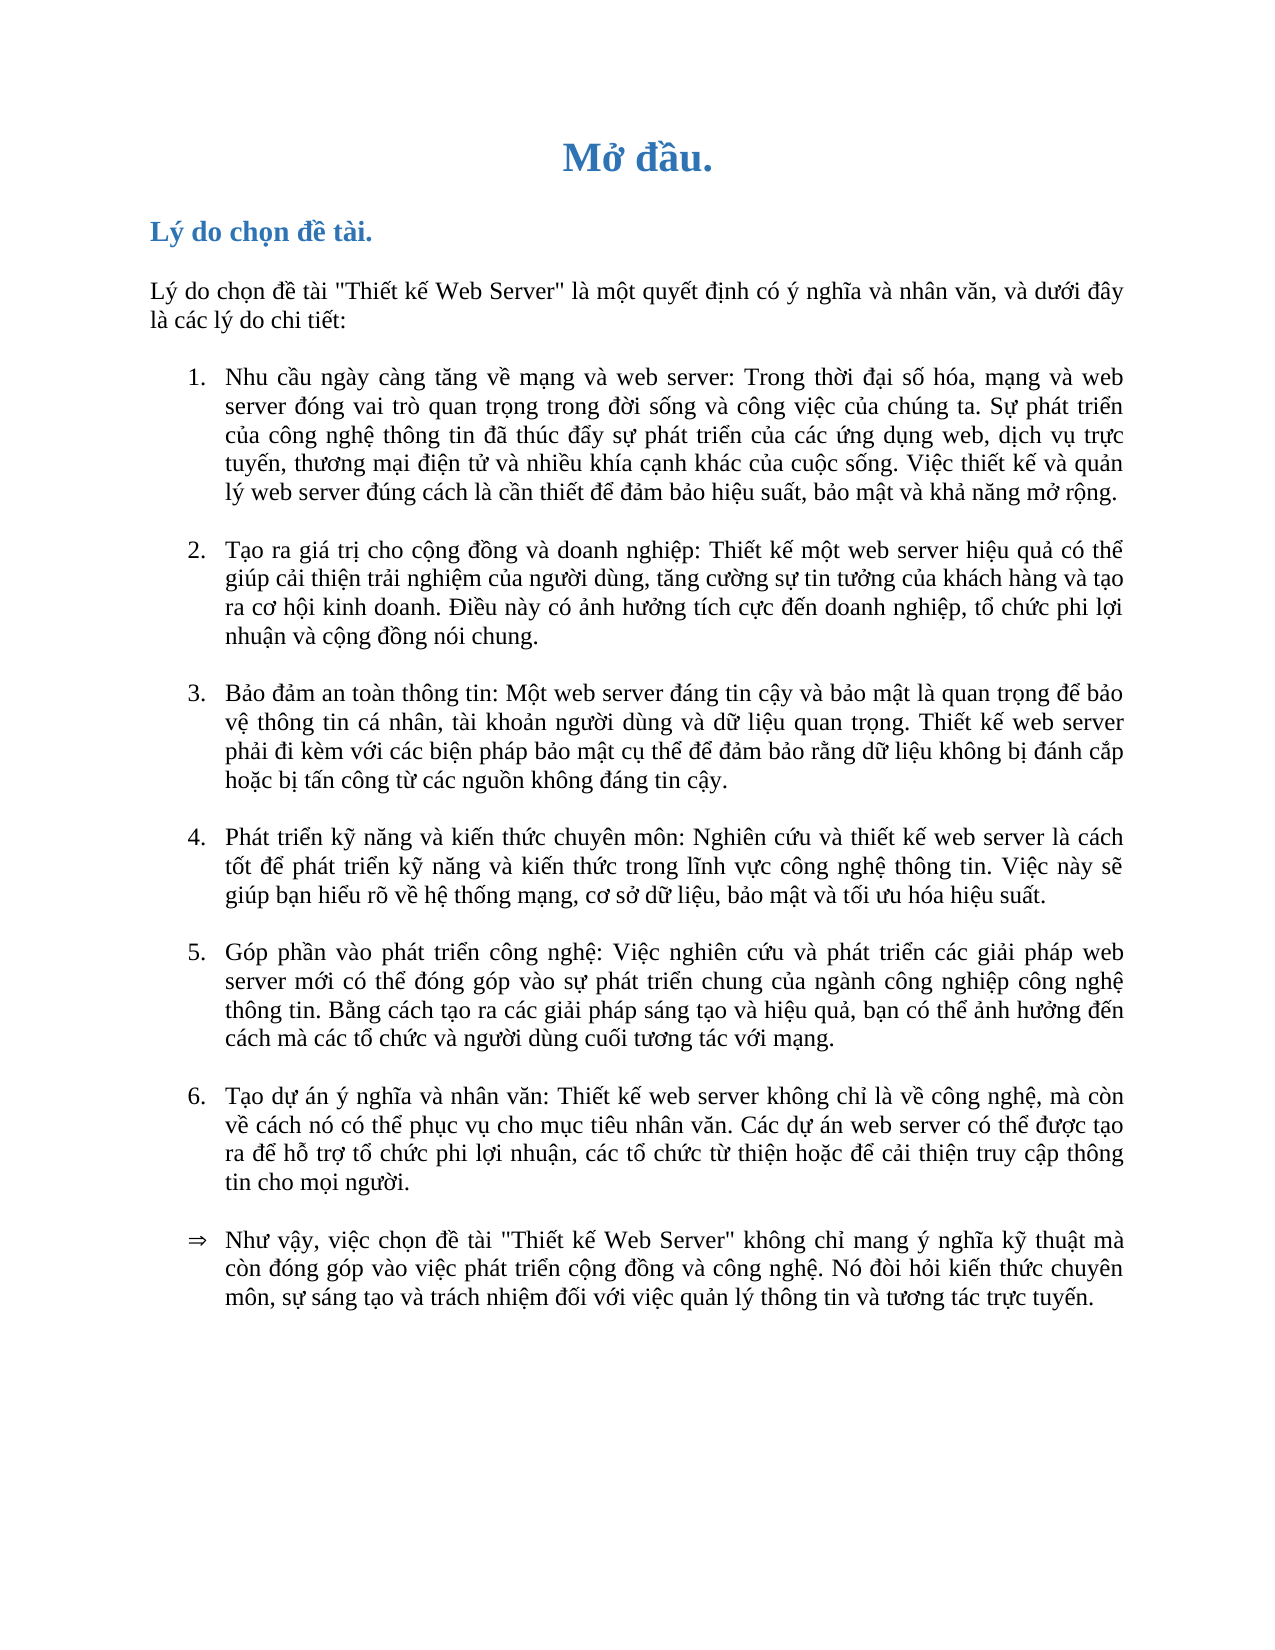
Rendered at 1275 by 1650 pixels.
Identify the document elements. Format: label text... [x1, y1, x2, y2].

text Lý do chọn đề tài "Thiết kế Web Server" là một quyết định có ý nghĩa và nhân văn, và dưới đây là các lý do chi tiết: [150, 276, 1125, 333]
list Nhu cầu ngày càng tăng về mạng và web server: Trong thời đại số hóa, mạng và web server đóng vai trò quan trọng trong đời sống và công việc của chúng ta. Sự phát triển của công nghệ thông tin đã thúc đẩy sự phát triển của các ứng dụng web, dịch vụ trực tuyến, thương mại điện tử và nhiều khía cạnh khác của cuộc sống. Việc thiết kế và quản lý web server đúng cách là cần thiết để đảm bảo hiệu suất, bảo mật và khả năng mở rộng. [187, 362, 1125, 506]
list Tạo ra giá trị cho cộng đồng và doanh nghiệp: Thiết kế một web server hiệu quả có thể giúp cải thiện trải nghiệm của người dùng, tăng cường sự tin tưởng của khách hàng và tạo ra cơ hội kinh doanh. Điều này có ảnh hưởng tích cực đến doanh nghiệp, tổ chức phi lợi nhuận và cộng đồng nói chung. [187, 535, 1125, 650]
list Phát triển kỹ năng và kiến thức chuyên môn: Nghiên cứu và thiết kế web server là cách tốt để phát triển kỹ năng và kiến thức trong lĩnh vực công nghệ thông tin. Việc này sẽ giúp bạn hiểu rõ về hệ thống mạng, cơ sở dữ liệu, bảo mật và tối ưu hóa hiệu suất. [187, 822, 1125, 908]
list Góp phần vào phát triển công nghệ: Việc nghiên cứu và phát triển các giải pháp web server mới có thể đóng góp vào sự phát triển chung của ngành công nghiệp công nghệ thông tin. Bằng cách tạo ra các giải pháp sáng tạo và hiệu quả, bạn có thể ảnh hưởng đến cách mà các tổ chức và người dùng cuối tương tác với mạng. [187, 937, 1125, 1052]
subtitle Lý do chọn đề tài. [150, 214, 1125, 247]
list Bảo đảm an toàn thông tin: Một web server đáng tin cậy và bảo mật là quan trọng để bảo vệ thông tin cá nhân, tài khoản người dùng và dữ liệu quan trọng. Thiết kế web server phải đi kèm với các biện pháp bảo mật cụ thể để đảm bảo rằng dữ liệu không bị đánh cắp hoặc bị tấn công từ các nguồn không đáng tin cậy. [187, 678, 1125, 793]
subtitle Mở đầu. [150, 133, 1125, 181]
list Tạo dự án ý nghĩa và nhân văn: Thiết kế web server không chỉ là về công nghệ, mà còn về cách nó có thể phục vụ cho mục tiêu nhân văn. Các dự án web server có thể được tạo ra để hỗ trợ tổ chức phi lợi nhuận, các tổ chức từ thiện hoặc để cải thiện truy cập thông tin cho mọi người. [187, 1081, 1125, 1196]
list Như vậy, việc chọn đề tài "Thiết kế Web Server" không chỉ mang ý nghĩa kỹ thuật mà còn đóng góp vào việc phát triển cộng đồng và công nghệ. Nó đòi hỏi kiến thức chuyên môn, sự sáng tạo và trách nhiệm đối với việc quản lý thông tin và tương tác trực tuyến. [187, 1225, 1125, 1311]
